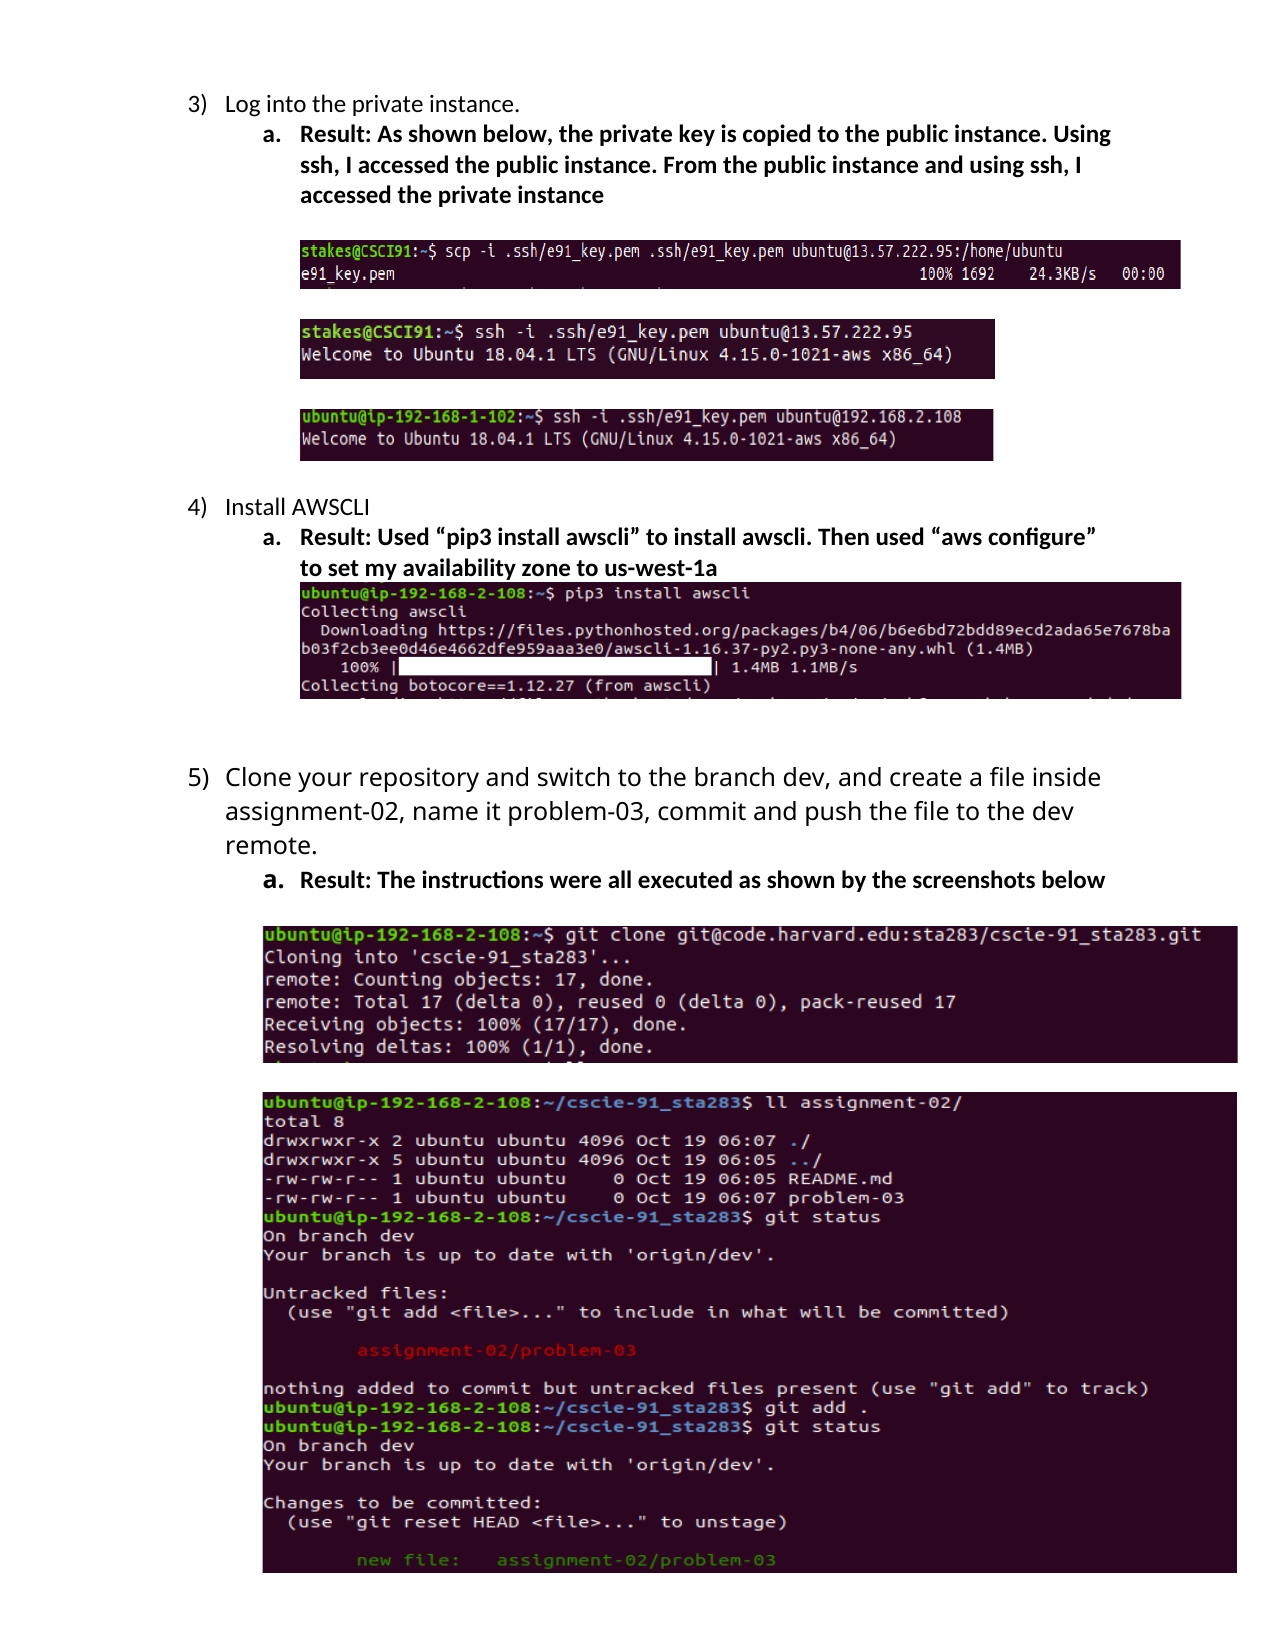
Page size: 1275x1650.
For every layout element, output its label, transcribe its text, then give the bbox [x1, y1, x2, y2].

list Install AWSCLI [187, 491, 1125, 521]
picture [262, 1092, 1237, 1573]
picture [300, 409, 994, 461]
picture [300, 582, 1182, 699]
list Result: The instructions were all executed as shown by the screenshots below [262, 862, 1125, 896]
picture [300, 240, 1181, 289]
list Log into the private instance. [187, 88, 1125, 119]
list Clone your repository and switch to the branch dev, and create a file inside assignment-02, name it problem-03, commit and push the file to the dev remote. [187, 759, 1125, 862]
picture [262, 926, 1238, 1063]
list Result: As shown below, the private key is copied to the public instance. Using ssh, I accessed the public instance. From the public instance and using ssh, I accessed the private instance [262, 119, 1125, 210]
list Result: Used “pip3 install awscli” to install awscli. Then used “aws configure” to set my availability zone to us-west-1a [262, 521, 1125, 582]
picture [300, 319, 995, 379]
